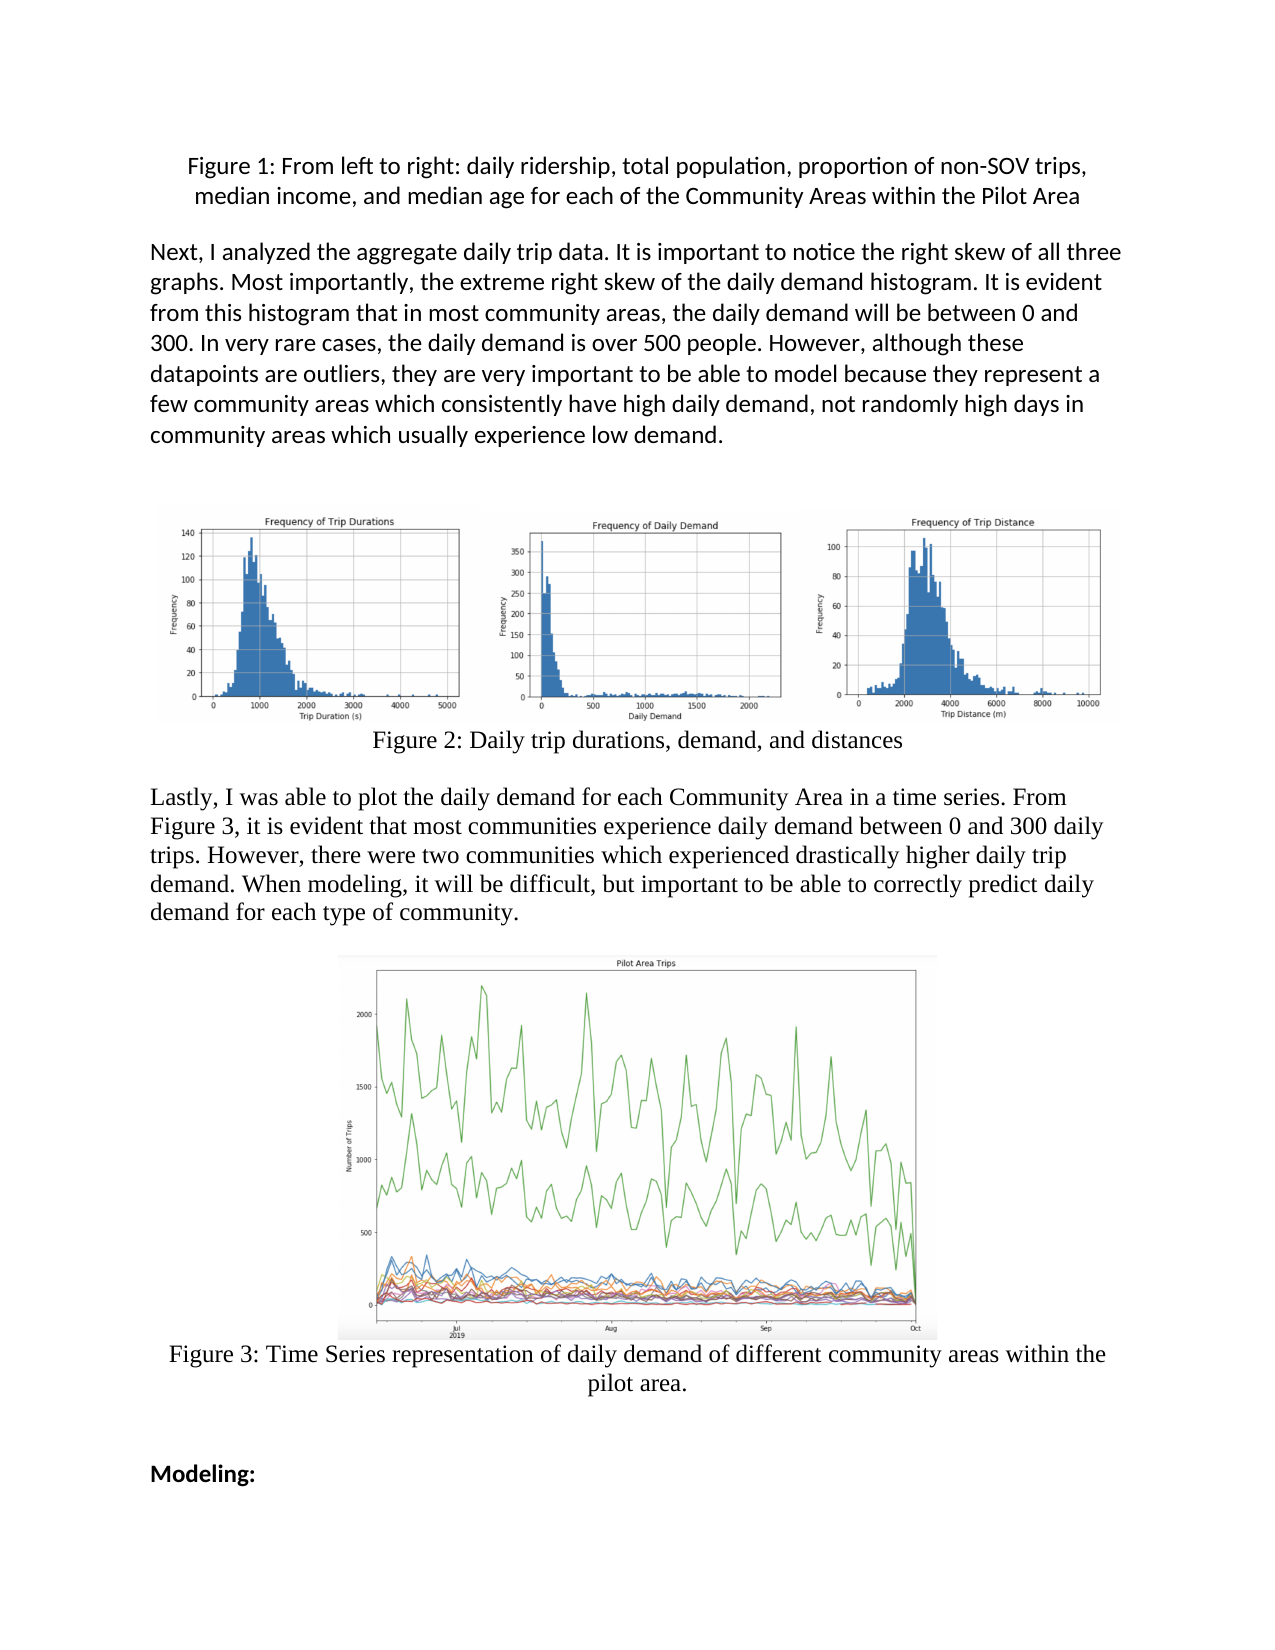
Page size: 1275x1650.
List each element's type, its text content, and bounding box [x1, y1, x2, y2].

text Lastly, I was able to plot the daily demand for each Community Area in a time series. From Figure 3, it is evident that most communities experience daily demand between 0 and 300 daily trips. However, there were two communities which experienced drastically higher daily trip demand. When modeling, it will be difficult, but important to be able to correctly predict daily demand for each type of community. [150, 782, 1125, 926]
text Modeling: [150, 1458, 1125, 1488]
text Figure 2: Daily trip durations, demand, and distances [150, 725, 1125, 754]
text Figure 1: From left to right: daily ridership, total population, proportion of non-SOV trips, median income, and median age for each of the Community Areas within the Pilot Area [150, 150, 1125, 211]
picture [337, 955, 938, 1340]
picture [154, 505, 1121, 725]
text Next, I analyzed the aggregate daily trip data. It is important to notice the right skew of all three graphs. Most importantly, the extreme right skew of the daily demand histogram. It is evident from this histogram that in most community areas, the daily demand will be between 0 and 300. In very rare cases, the daily demand is over 500 people. However, although these datapoints are outliers, they are very important to be able to model because they represent a few community areas which consistently have high daily demand, not randomly high days in community areas which usually experience low demand. [150, 236, 1125, 450]
text Figure 3: Time Series representation of daily demand of different community areas within the pilot area. [150, 1339, 1125, 1397]
